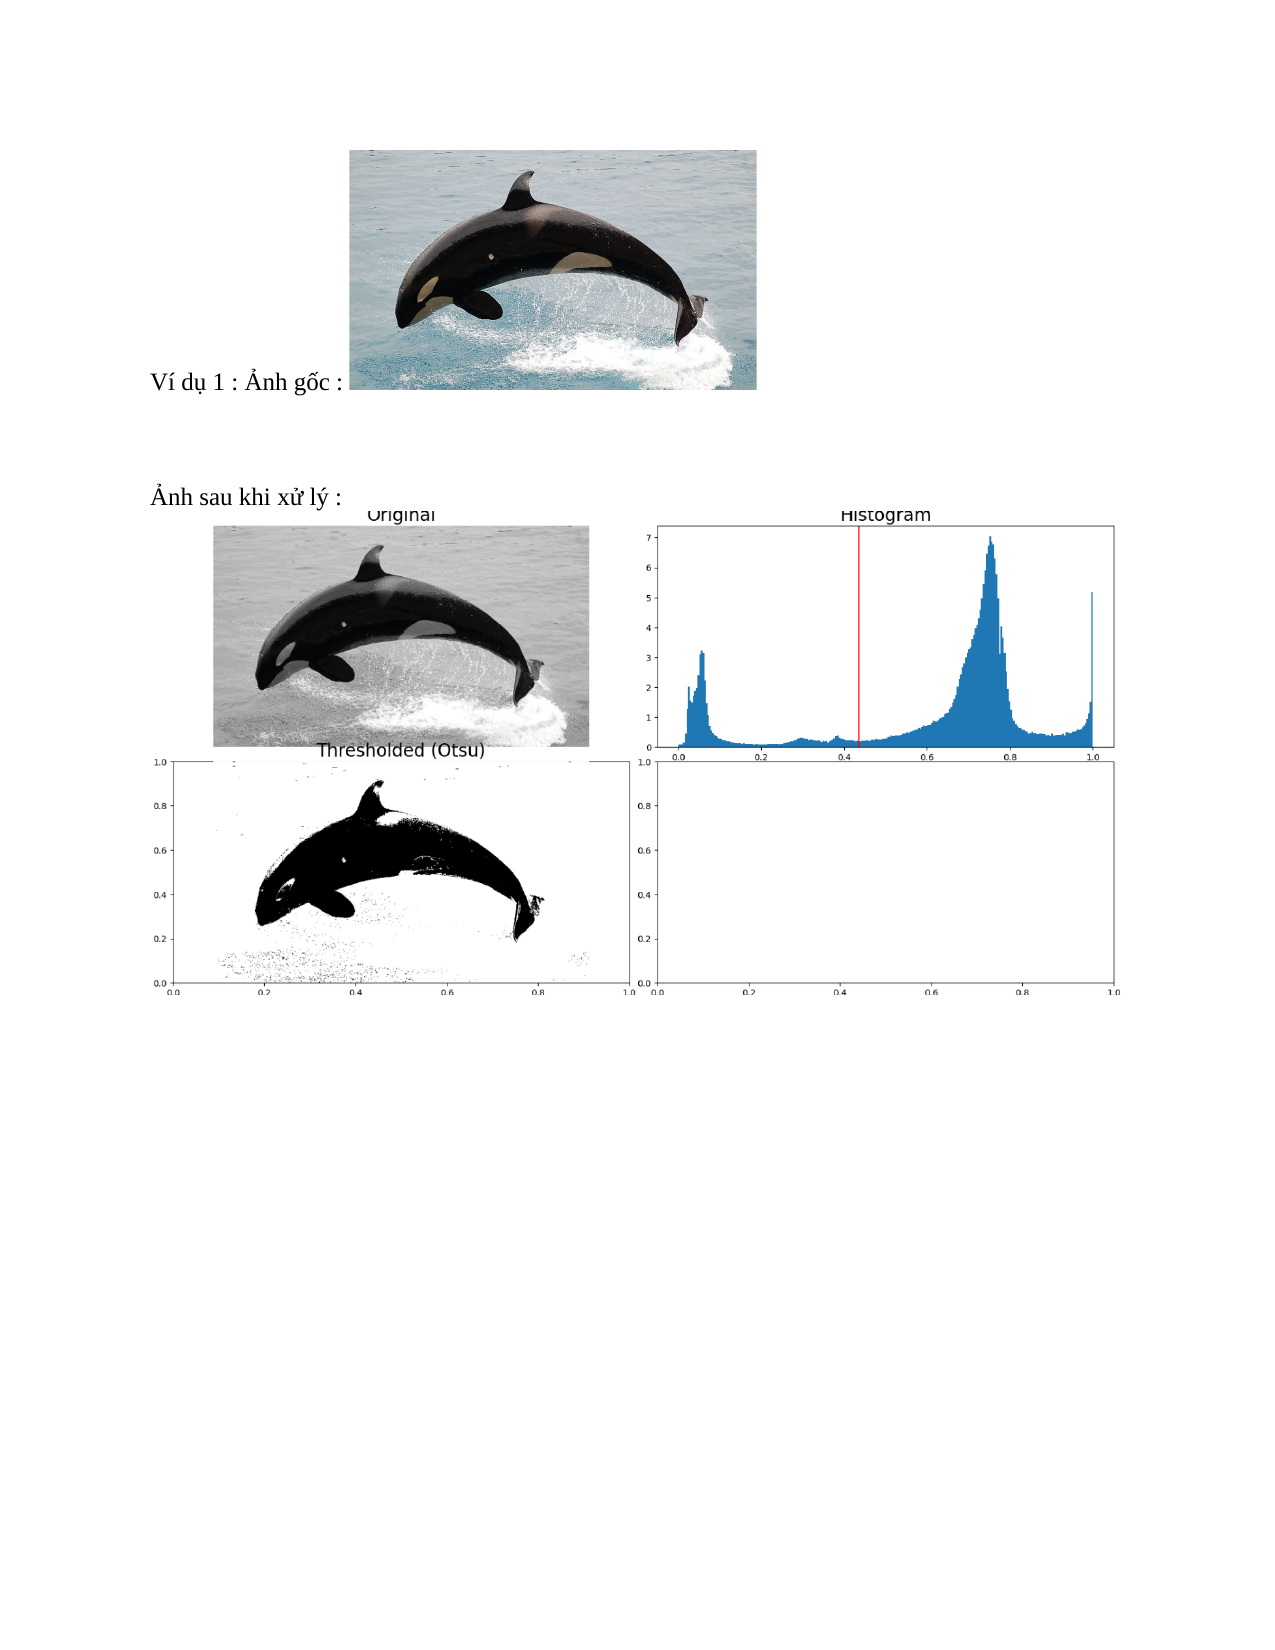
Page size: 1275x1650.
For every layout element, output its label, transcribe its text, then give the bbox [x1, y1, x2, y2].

text Ảnh sau khi xử lý : [150, 482, 1125, 511]
picture [349, 150, 757, 390]
picture [150, 511, 1125, 995]
